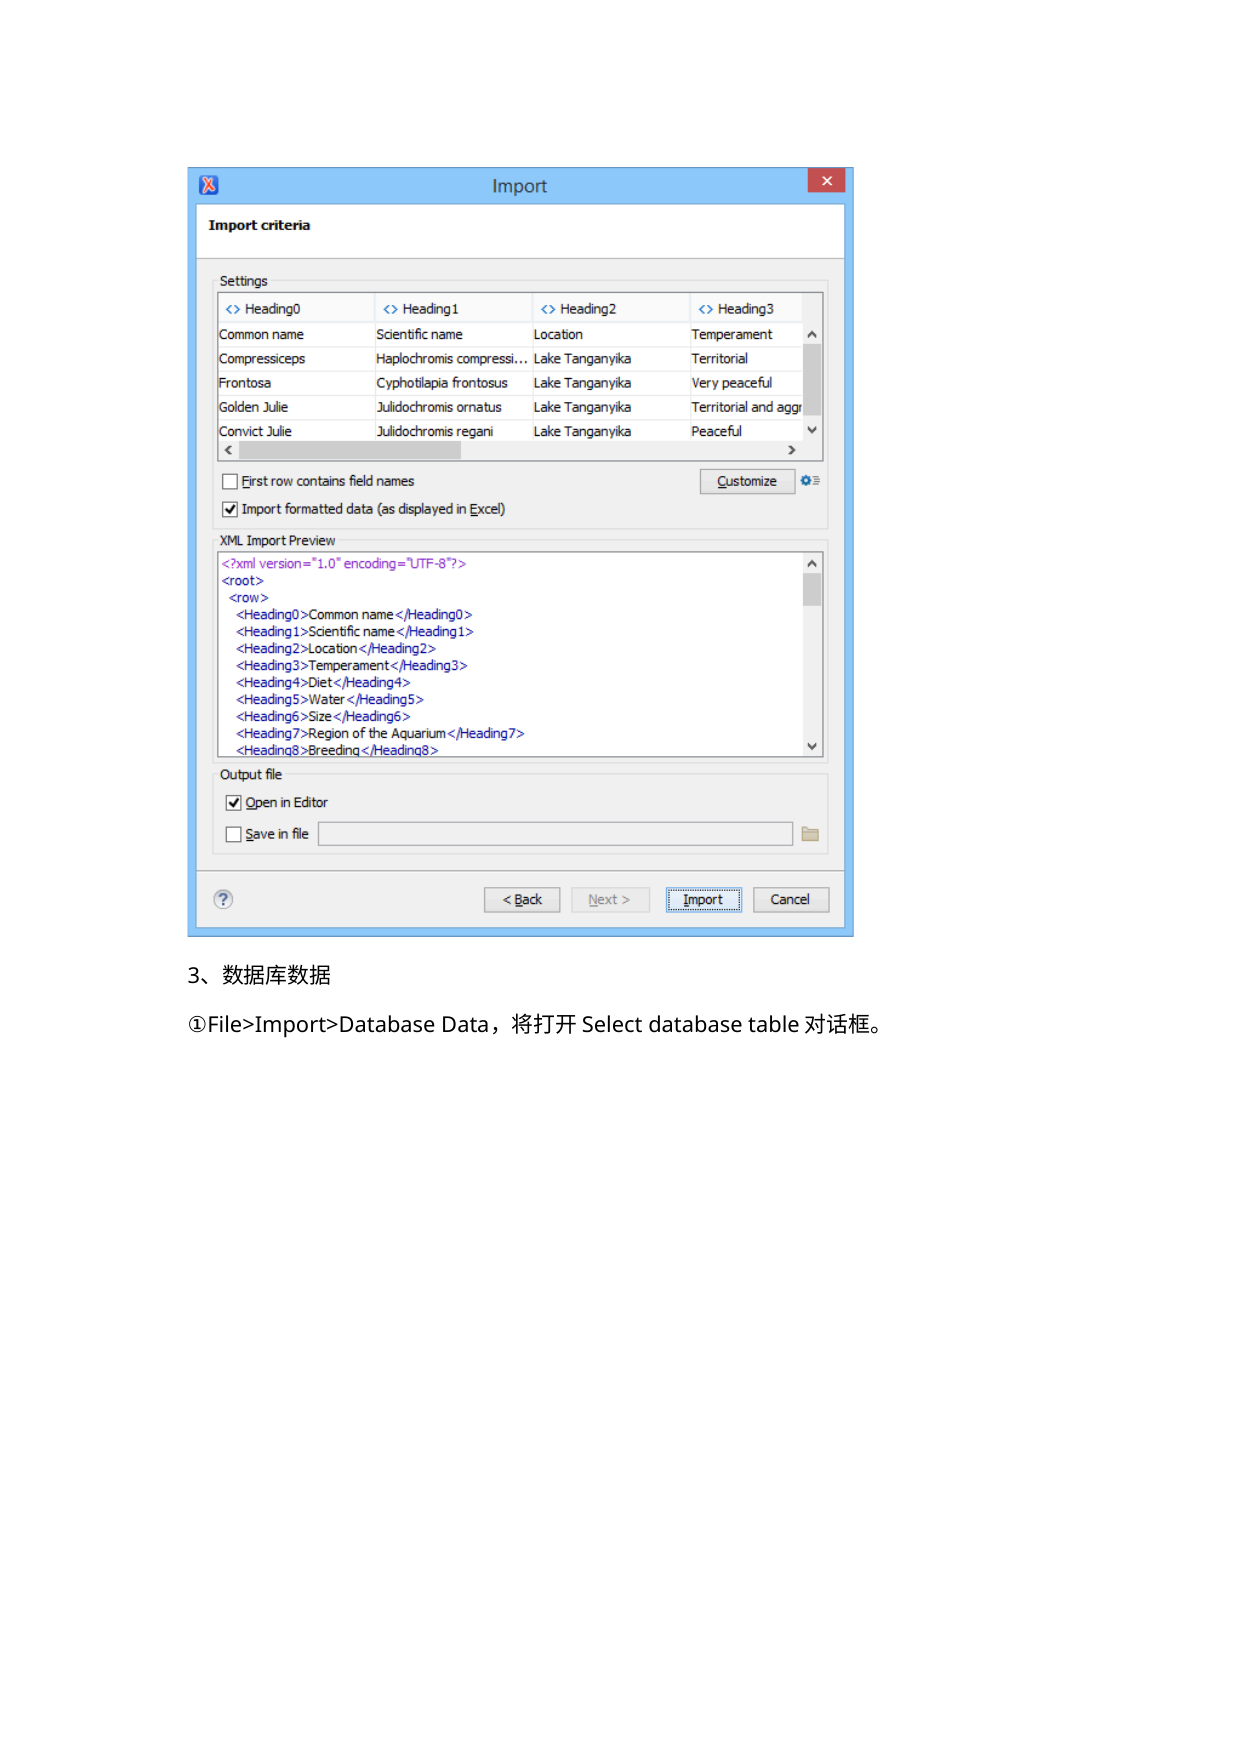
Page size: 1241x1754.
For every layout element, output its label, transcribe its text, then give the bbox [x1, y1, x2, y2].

text ①File>Import>Database Data，将打开Select database table对话框。 [187, 1007, 1053, 1039]
picture [187, 167, 854, 937]
